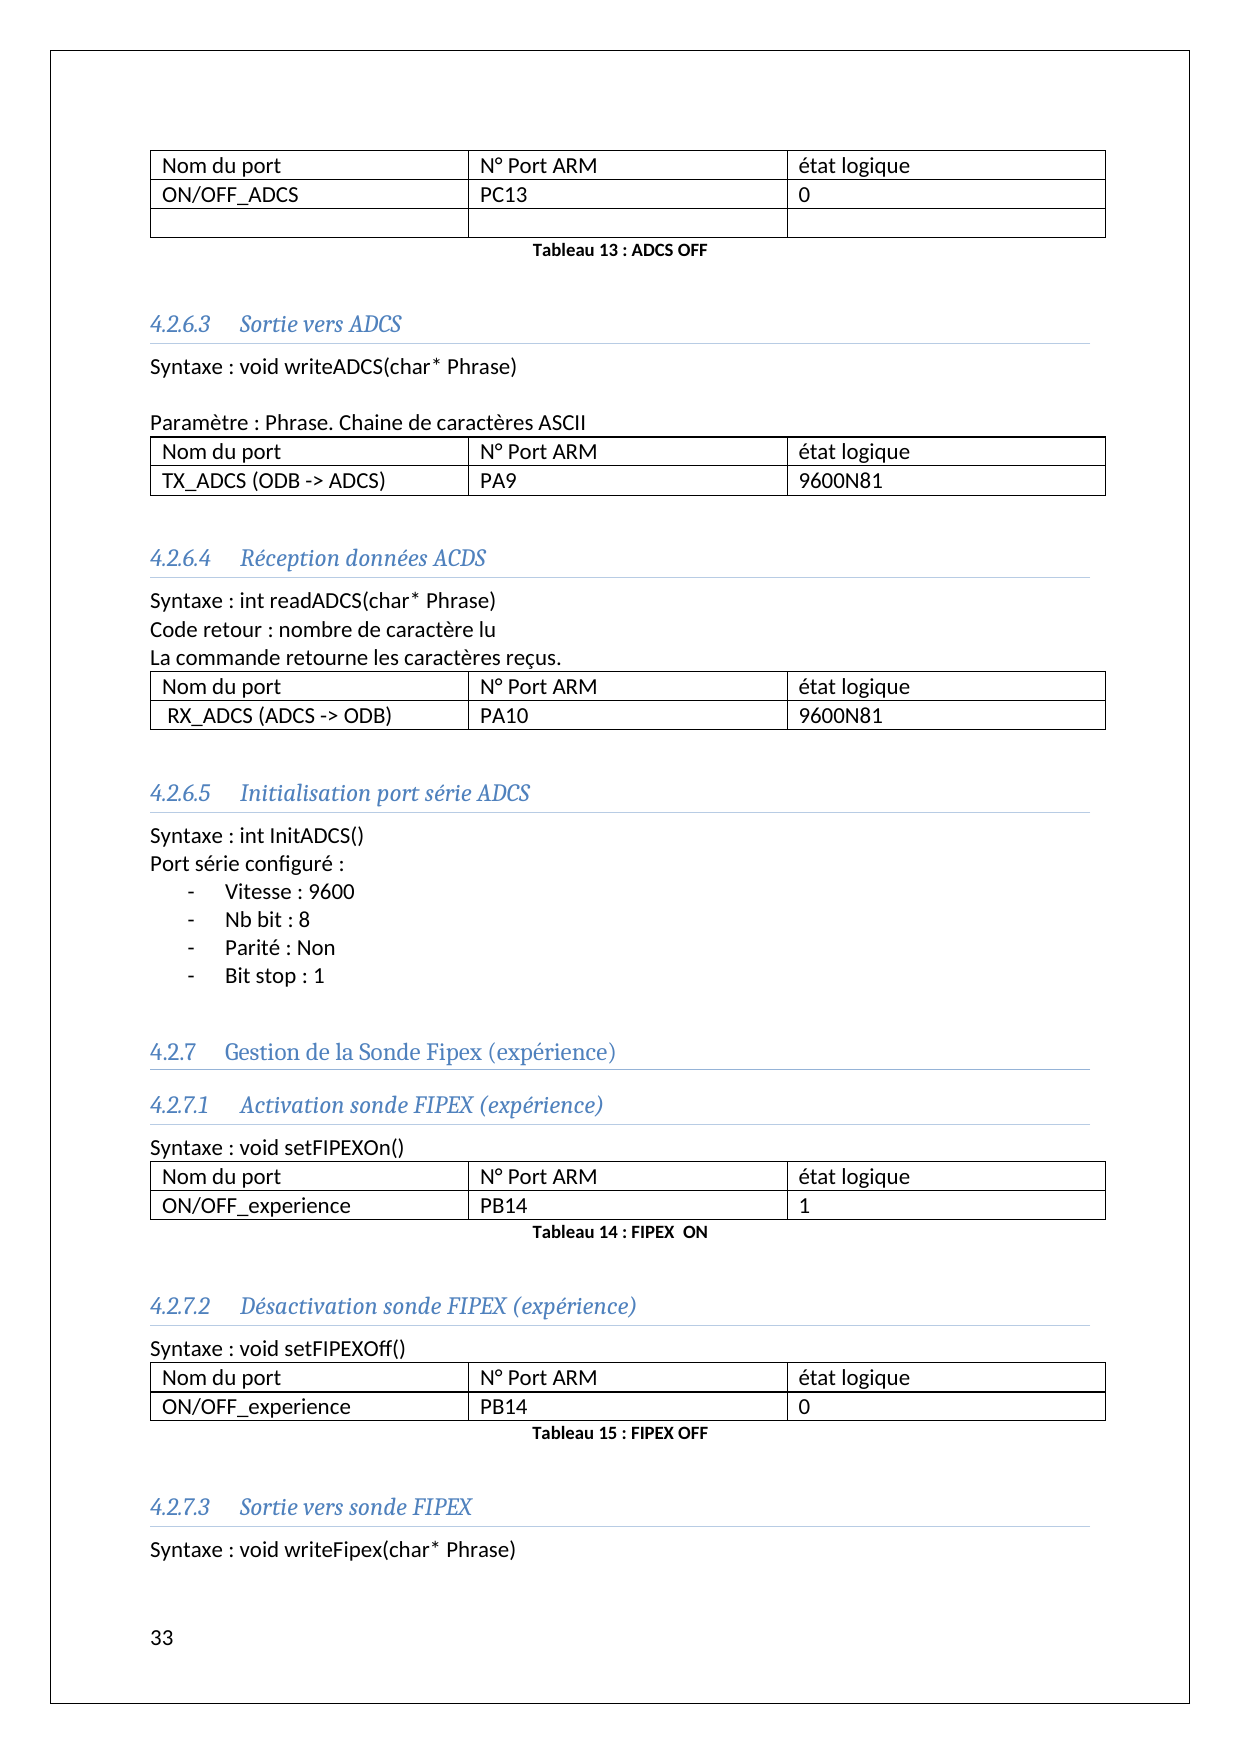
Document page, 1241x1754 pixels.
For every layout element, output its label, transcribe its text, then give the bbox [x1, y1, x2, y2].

table_header Nom du port [151, 1363, 468, 1391]
table_header N° Port ARM [469, 151, 787, 179]
subtitle Sortie vers sonde FIPEX [150, 1493, 1090, 1526]
table_cell [469, 209, 787, 237]
table_header N° Port ARM [469, 438, 787, 465]
text Syntaxe : void writeFipex(char* Phrase) [150, 1536, 1090, 1563]
subtitle Désactivation sonde FIPEX (expérience) [150, 1292, 1090, 1325]
table_header Nom du port [151, 672, 468, 700]
subtitle Initialisation port série ADCS [150, 779, 1090, 812]
list Vitesse : 9600 [187, 877, 1090, 905]
table_header état logique [788, 672, 1105, 700]
subtitle Gestion de la Sonde Fipex (expérience) [150, 1038, 1090, 1069]
table_cell [151, 209, 468, 237]
table_cell 0 [788, 1393, 1105, 1420]
list Bit stop : 1 [187, 961, 1090, 989]
table_cell RX_ADCS (ADCS -> ODB) [151, 701, 468, 729]
table_cell PC13 [469, 180, 787, 208]
table_cell PB14 [469, 1191, 787, 1219]
list Parité : Non [187, 933, 1090, 961]
table_cell ON/OFF_ADCS [151, 180, 468, 208]
text Syntaxe : void setFIPEXOff() [150, 1334, 1090, 1362]
table_cell PA10 [469, 701, 787, 729]
text Paramètre : Phrase. Chaine de caractères ASCII [150, 408, 1090, 436]
table_cell TX_ADCS (ODB -> ADCS) [151, 466, 468, 494]
table_cell [788, 209, 1105, 237]
table_header état logique [788, 1162, 1105, 1190]
table_header état logique [788, 1363, 1105, 1391]
table_header Nom du port [151, 1162, 468, 1190]
table_cell 9600N81 [788, 701, 1105, 729]
text Syntaxe : int readADCS(char* Phrase) [150, 587, 1090, 615]
table_header N° Port ARM [469, 1162, 787, 1190]
table_header Nom du port [151, 151, 468, 179]
text Syntaxe : void setFIPEXOn() [150, 1133, 1090, 1161]
text Code retour : nombre de caractère lu [150, 615, 1090, 643]
subtitle Activation sonde FIPEX (expérience) [150, 1091, 1090, 1124]
table_cell PA9 [469, 466, 787, 494]
table_header état logique [788, 151, 1105, 179]
text La commande retourne les caractères reçus. [150, 643, 1090, 671]
subtitle Réception données ACDS [150, 544, 1090, 577]
table_header N° Port ARM [469, 1363, 787, 1391]
table_cell ON/OFF_experience [151, 1191, 468, 1219]
list Nb bit : 8 [187, 905, 1090, 933]
table_cell ON/OFF_experience [151, 1393, 468, 1420]
table_cell 0 [788, 180, 1105, 208]
table_header état logique [788, 438, 1105, 465]
table_cell 9600N81 [788, 466, 1105, 494]
table_header N° Port ARM [469, 672, 787, 700]
text Syntaxe : int InitADCS() [150, 821, 1090, 849]
subtitle Sortie vers ADCS [150, 310, 1090, 343]
table_cell PB14 [469, 1393, 787, 1420]
table_header Nom du port [151, 438, 468, 465]
table_cell 1 [788, 1191, 1105, 1219]
text Port série configuré : [150, 849, 1090, 877]
text Syntaxe : void writeADCS(char* Phrase) [150, 352, 1090, 380]
